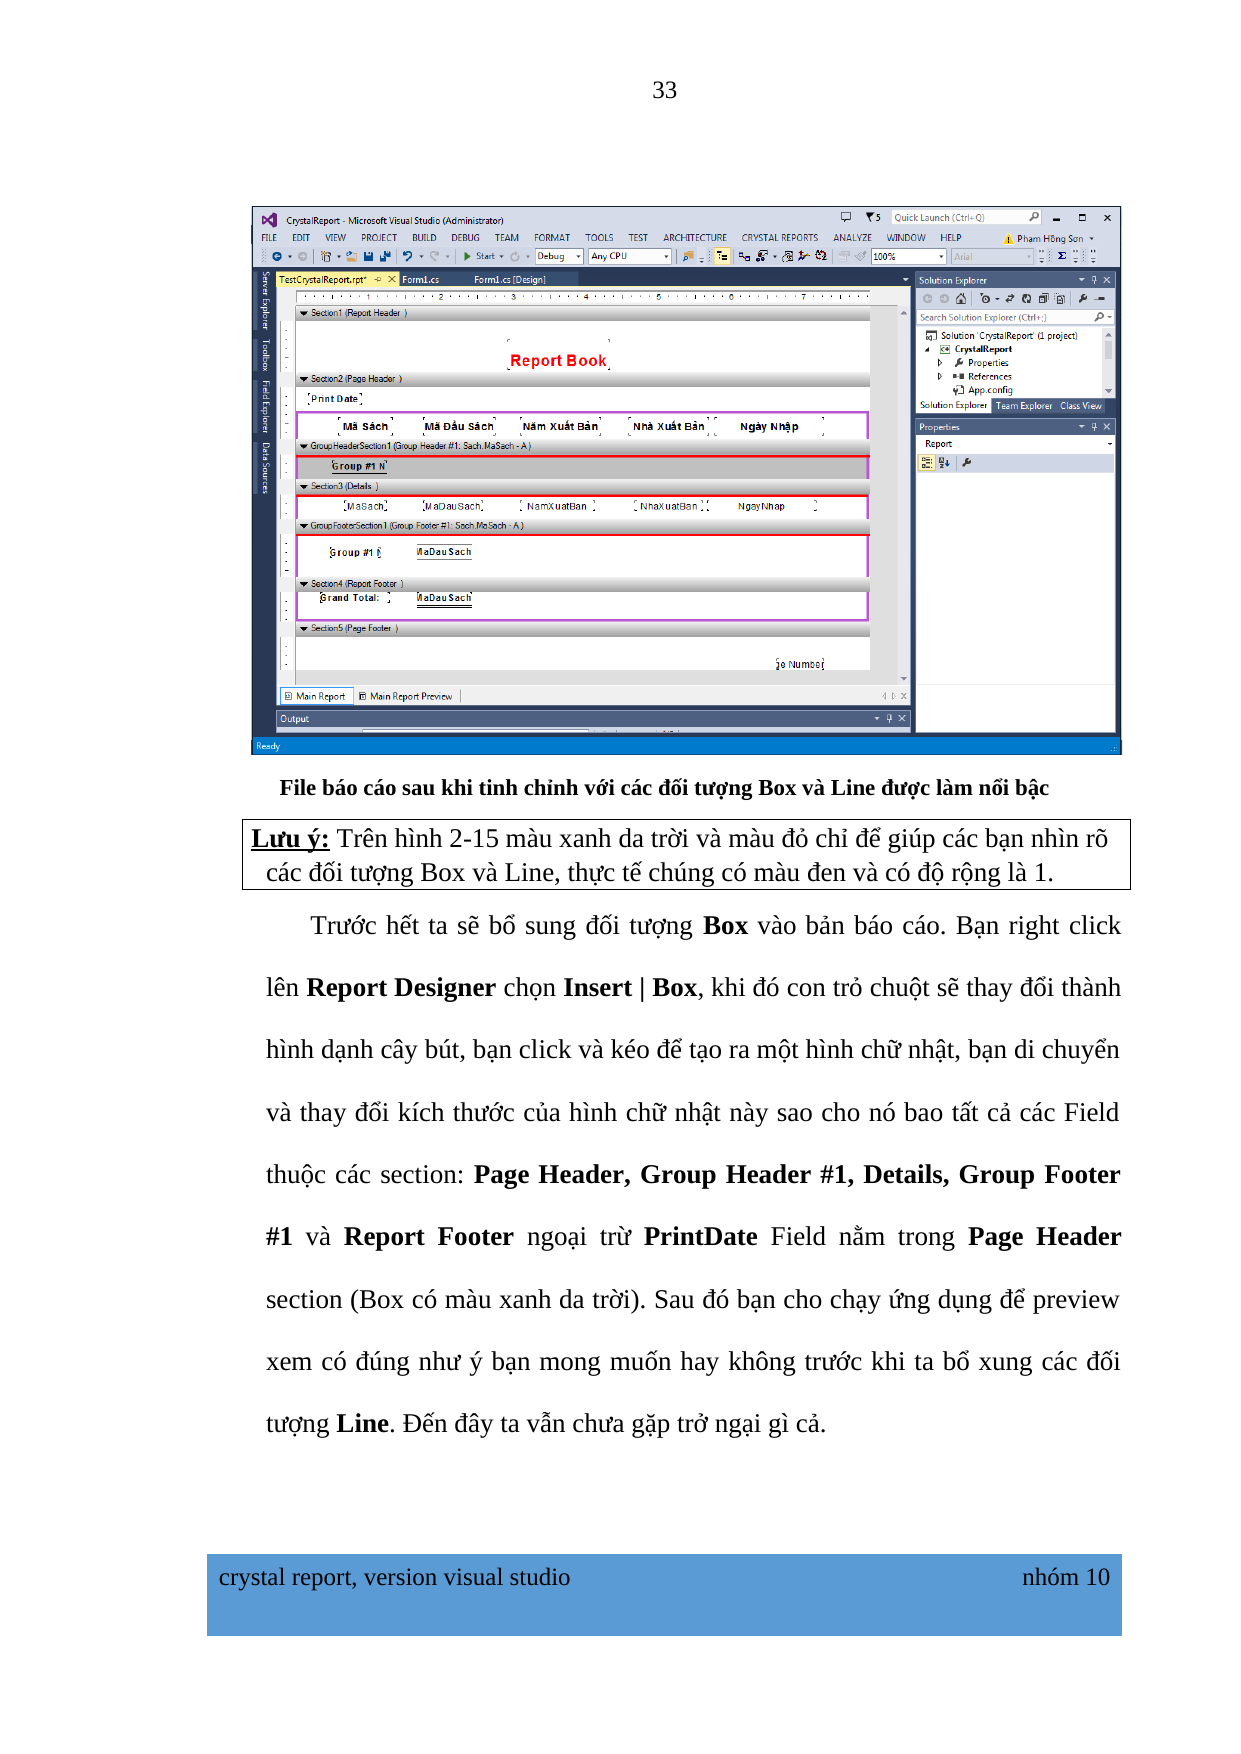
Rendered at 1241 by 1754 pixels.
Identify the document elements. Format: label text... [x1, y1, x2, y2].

picture [251, 206, 1123, 755]
text File báo cáo sau khi tinh chỉnh với các đối tượng Box và Line được làm nổi bậc [207, 774, 1122, 800]
text Trước hết ta sẽ bổ sung đối tượng Box vào bản báo cáo. Bạn right click lên Report Designer chọn Insert | Box, khi đó con trỏ chuột sẽ thay đổi thành hình dạnh cây bút, bạn click và kéo để tạo ra một hình chữ nhật, bạn di chuyển và thay đổi kích thước của hình chữ nhật này sao cho nó bao tất cả các Field thuộc các section: Page Header, Group Header #1, Details, Group Footer #1 và Report Footer ngoại trừ PrintDate Field nằm trong Page Header section (Box có màu xanh da trời). Sau đó bạn cho chạy ứng dụng để preview xem có đúng như ý bạn mong muốn hay không trước khi ta bổ xung các đối tượng Line. Đến đây ta vẫn chưa gặp trở ngại gì cả. [266, 909, 1122, 1438]
text Lưu ý: Trên hình 2-15 màu xanh da trời và màu đỏ chỉ để giúp các bạn nhìn rõ các đối tượng Box và Line, thực tế chúng có màu đen và có độ rộng là 1. [243, 820, 1130, 889]
